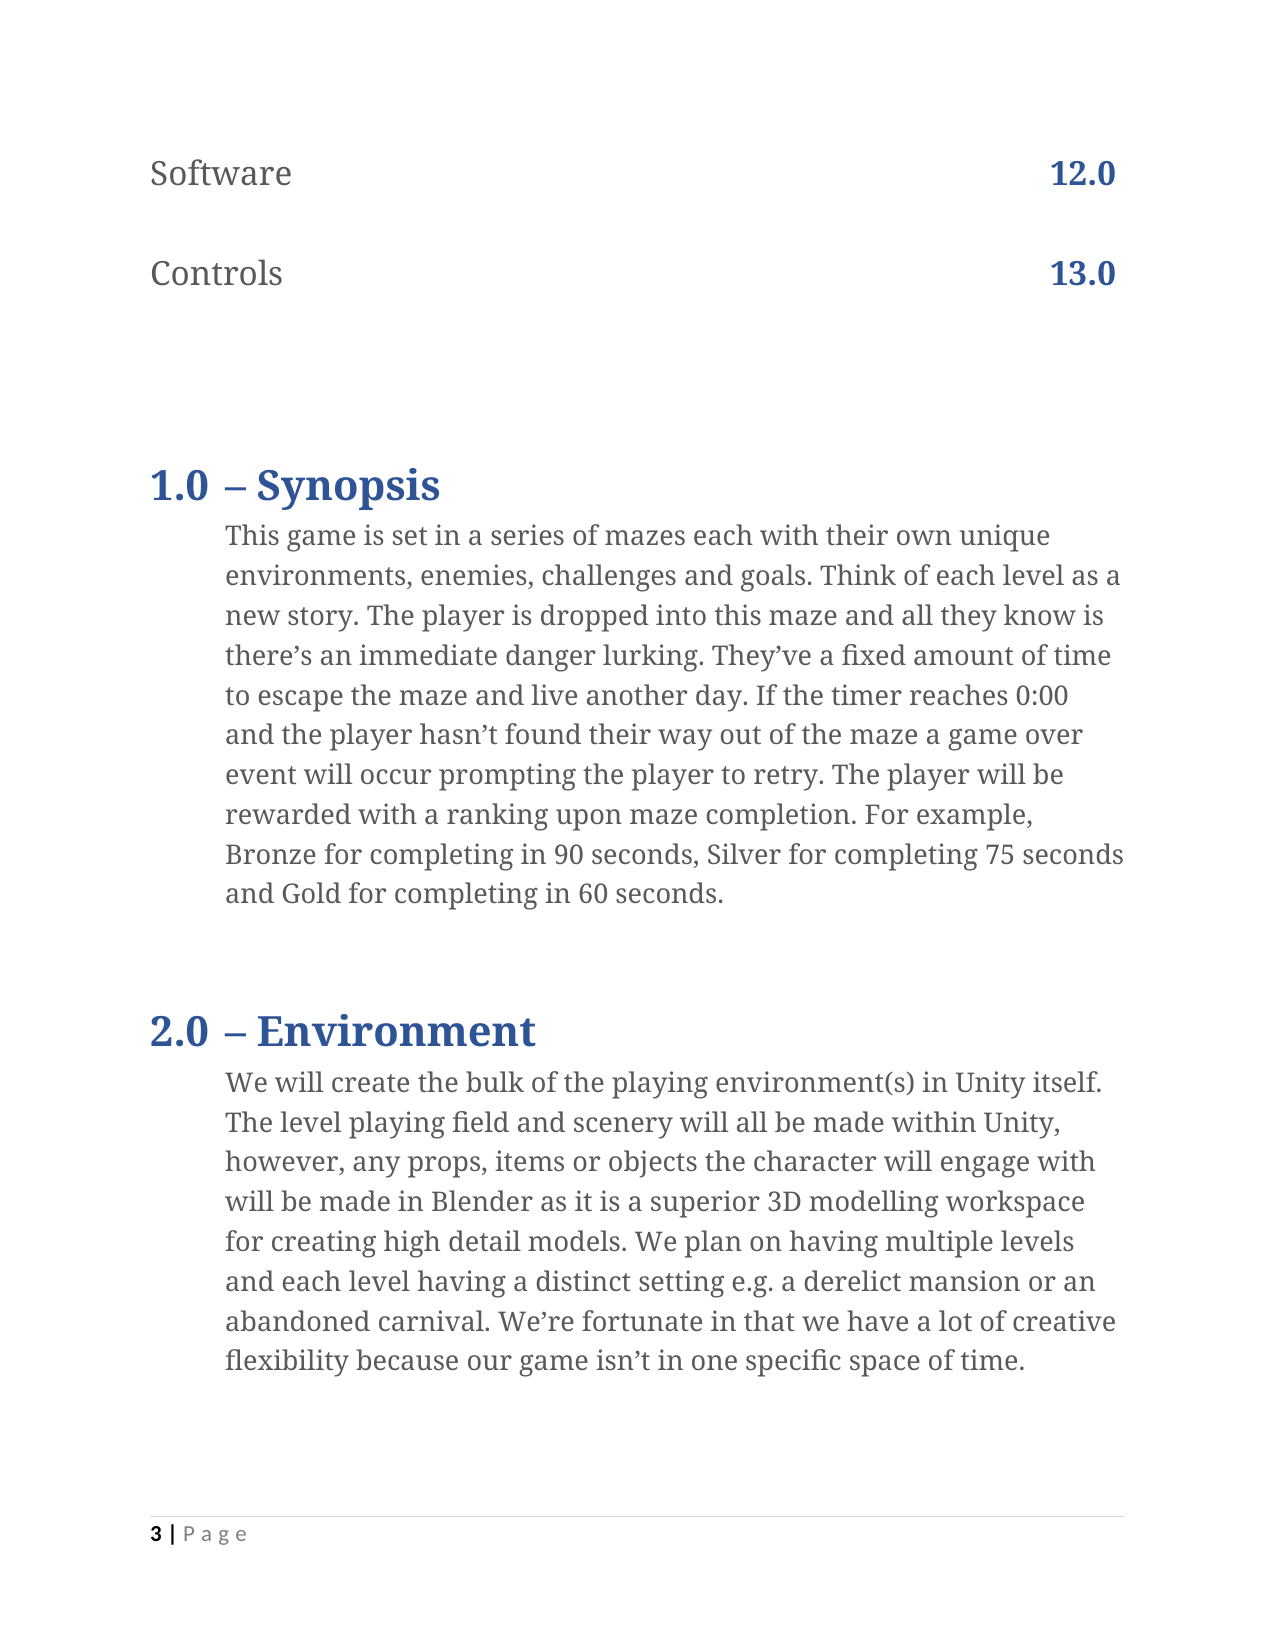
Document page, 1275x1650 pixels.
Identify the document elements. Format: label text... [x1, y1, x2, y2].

list – Synopsis [150, 456, 1125, 512]
list We will create the bulk of the playing environment(s) in Unity itself. The level playing field and scenery will all be made within Unity, however, any props, items or objects the character will engage with will be made in Blender as it is a superior 3D modelling workspace for creating high detail models. We plan on having multiple levels and each level having a distinct setting e.g. a derelict mansion or an abandoned carnival. We’re fortunate in that we have a lot of creative flexibility because our game isn’t in one specific space of time. [225, 1063, 1125, 1379]
list This game is set in a series of mazes each with their own unique environments, enemies, challenges and goals. Think of each level as a new story. The player is dropped into this maze and all they know is there’s an immediate danger lurking. They’ve a fixed amount of time to escape the maze and live another day. If the timer reaches 0:00 and the player hasn’t found their way out of the maze a game over event will occur prompting the player to retry. The player will be rewarded with a ranking upon maze completion. For example, Bronze for completing in 90 seconds, Silver for completing 75 seconds and Gold for completing in 60 seconds. [225, 517, 1125, 912]
text Controls 13.0 [150, 250, 1125, 295]
list – Environment [150, 1002, 1125, 1059]
text Software 12.0 [150, 150, 1125, 195]
